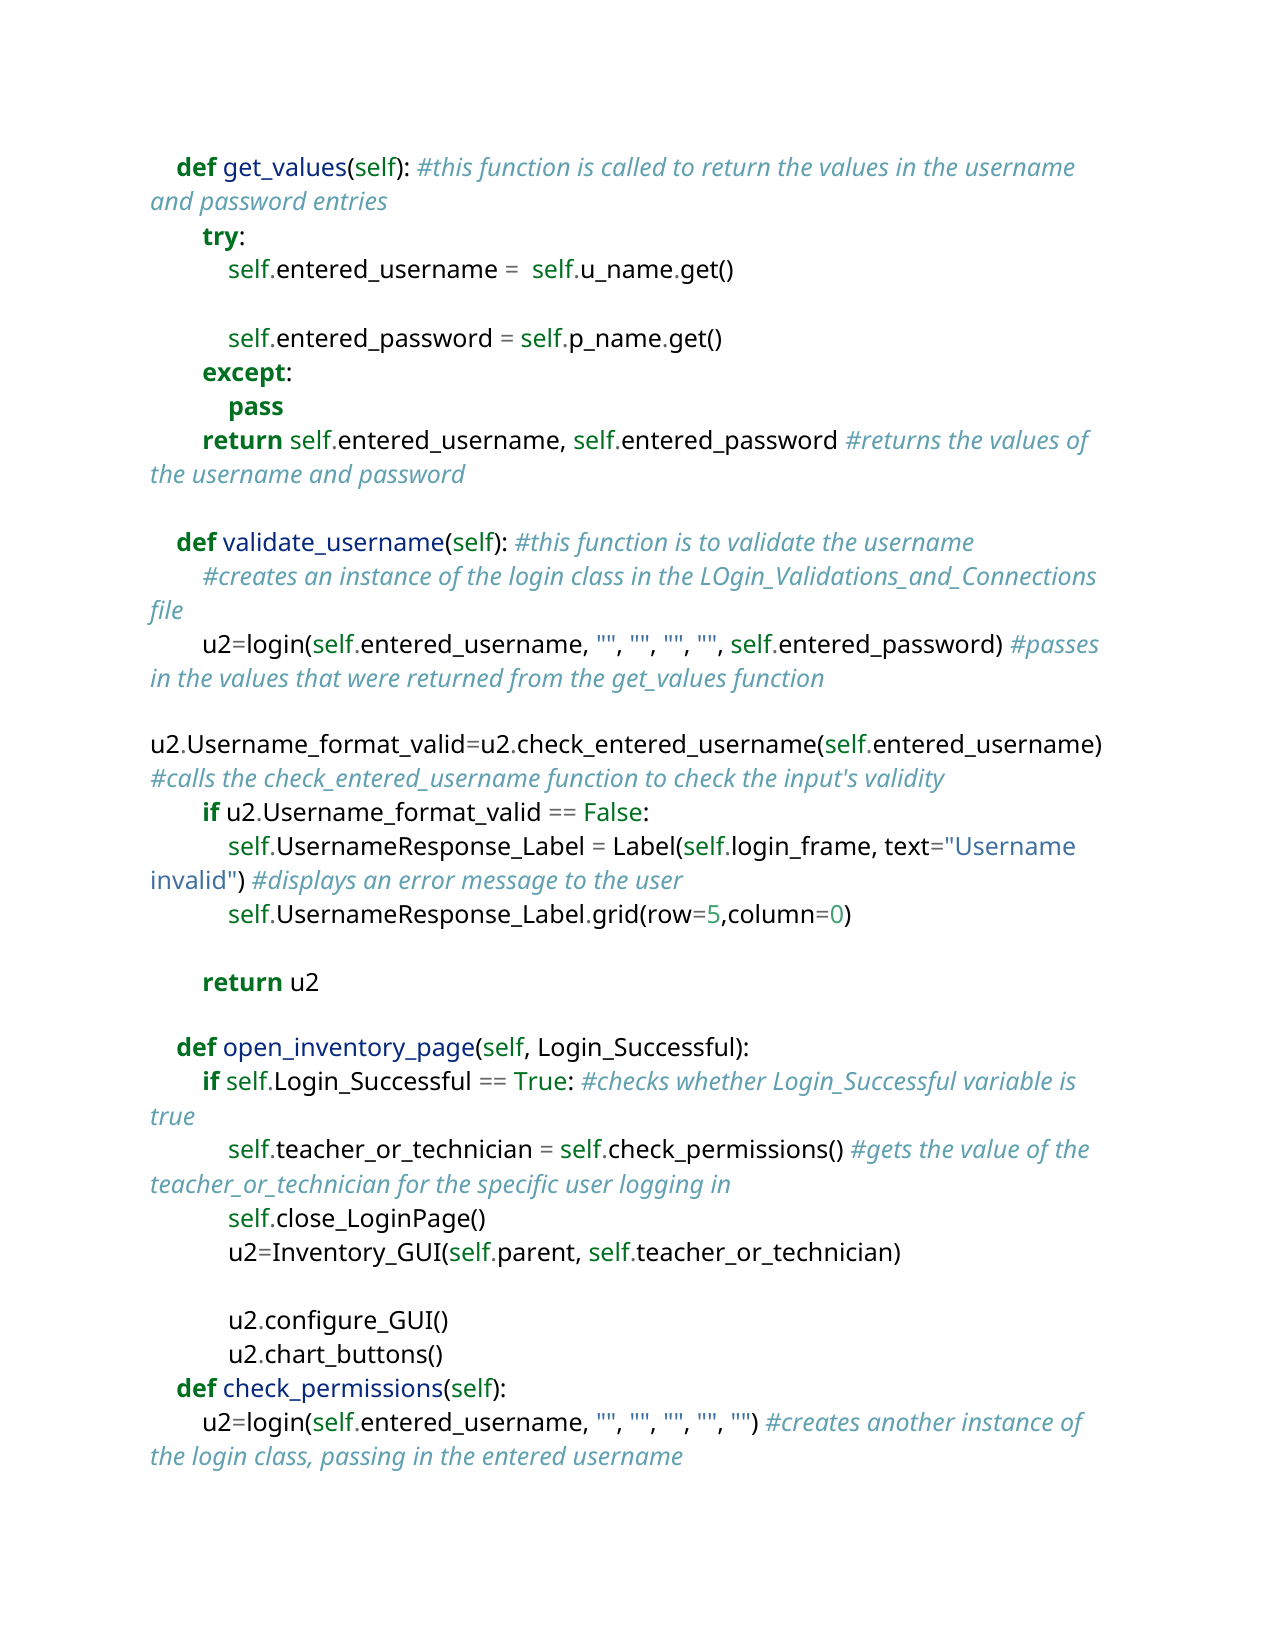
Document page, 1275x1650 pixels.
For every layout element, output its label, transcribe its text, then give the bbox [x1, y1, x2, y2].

text self.close_LoginPage() [150, 1200, 1125, 1234]
text u2=Inventory_GUI(self.parent, self.teacher_or_technician) [150, 1234, 1125, 1268]
text self.UsernameResponse_Label = Label(self.login_frame, text="Username invalid") #displays an error message to the user [150, 828, 1125, 897]
text u2=login(self.entered_username, "", "", "", "", "") #creates another instance of the login class, passing in the entered username [150, 1405, 1125, 1473]
text self.UsernameResponse_Label.grid(row=5,column=0) [150, 897, 1125, 931]
text return self.entered_username, self.entered_password #returns the values of the username and password [150, 422, 1125, 491]
text pass [150, 388, 1125, 422]
text self.entered_password = self.p_name.get() [150, 320, 1125, 354]
text def validate_username(self): #this function is to validate the username [150, 525, 1125, 559]
text u2.Username_format_valid=u2.check_entered_username(self.entered_username) #calls the check_entered_username function to check the input's validity [150, 695, 1125, 794]
text try: [150, 218, 1125, 252]
text #creates an instance of the login class in the LOgin_Validations_and_Connections file [150, 559, 1125, 627]
text u2.configure_GUI() [150, 1302, 1125, 1337]
text self.teacher_or_technician = self.check_permissions() #gets the value of the teacher_or_technician for the specific user logging in [150, 1132, 1125, 1200]
text def open_inventory_page(self, Login_Successful): [150, 1030, 1125, 1064]
text def get_values(self): #this function is called to return the values in the username and password entries [150, 150, 1125, 218]
text self.entered_username = self.u_name.get() [150, 252, 1125, 286]
text if self.Login_Successful == True: #checks whether Login_Successful variable is true [150, 1064, 1125, 1132]
text return u2 [150, 965, 1125, 999]
text def check_permissions(self): [150, 1371, 1125, 1405]
text u2=login(self.entered_username, "", "", "", "", self.entered_password) #passes in the values that were returned from the get_values function [150, 627, 1125, 695]
text except: [150, 354, 1125, 388]
text if u2.Username_format_valid == False: [150, 794, 1125, 828]
text u2.chart_buttons() [150, 1337, 1125, 1371]
